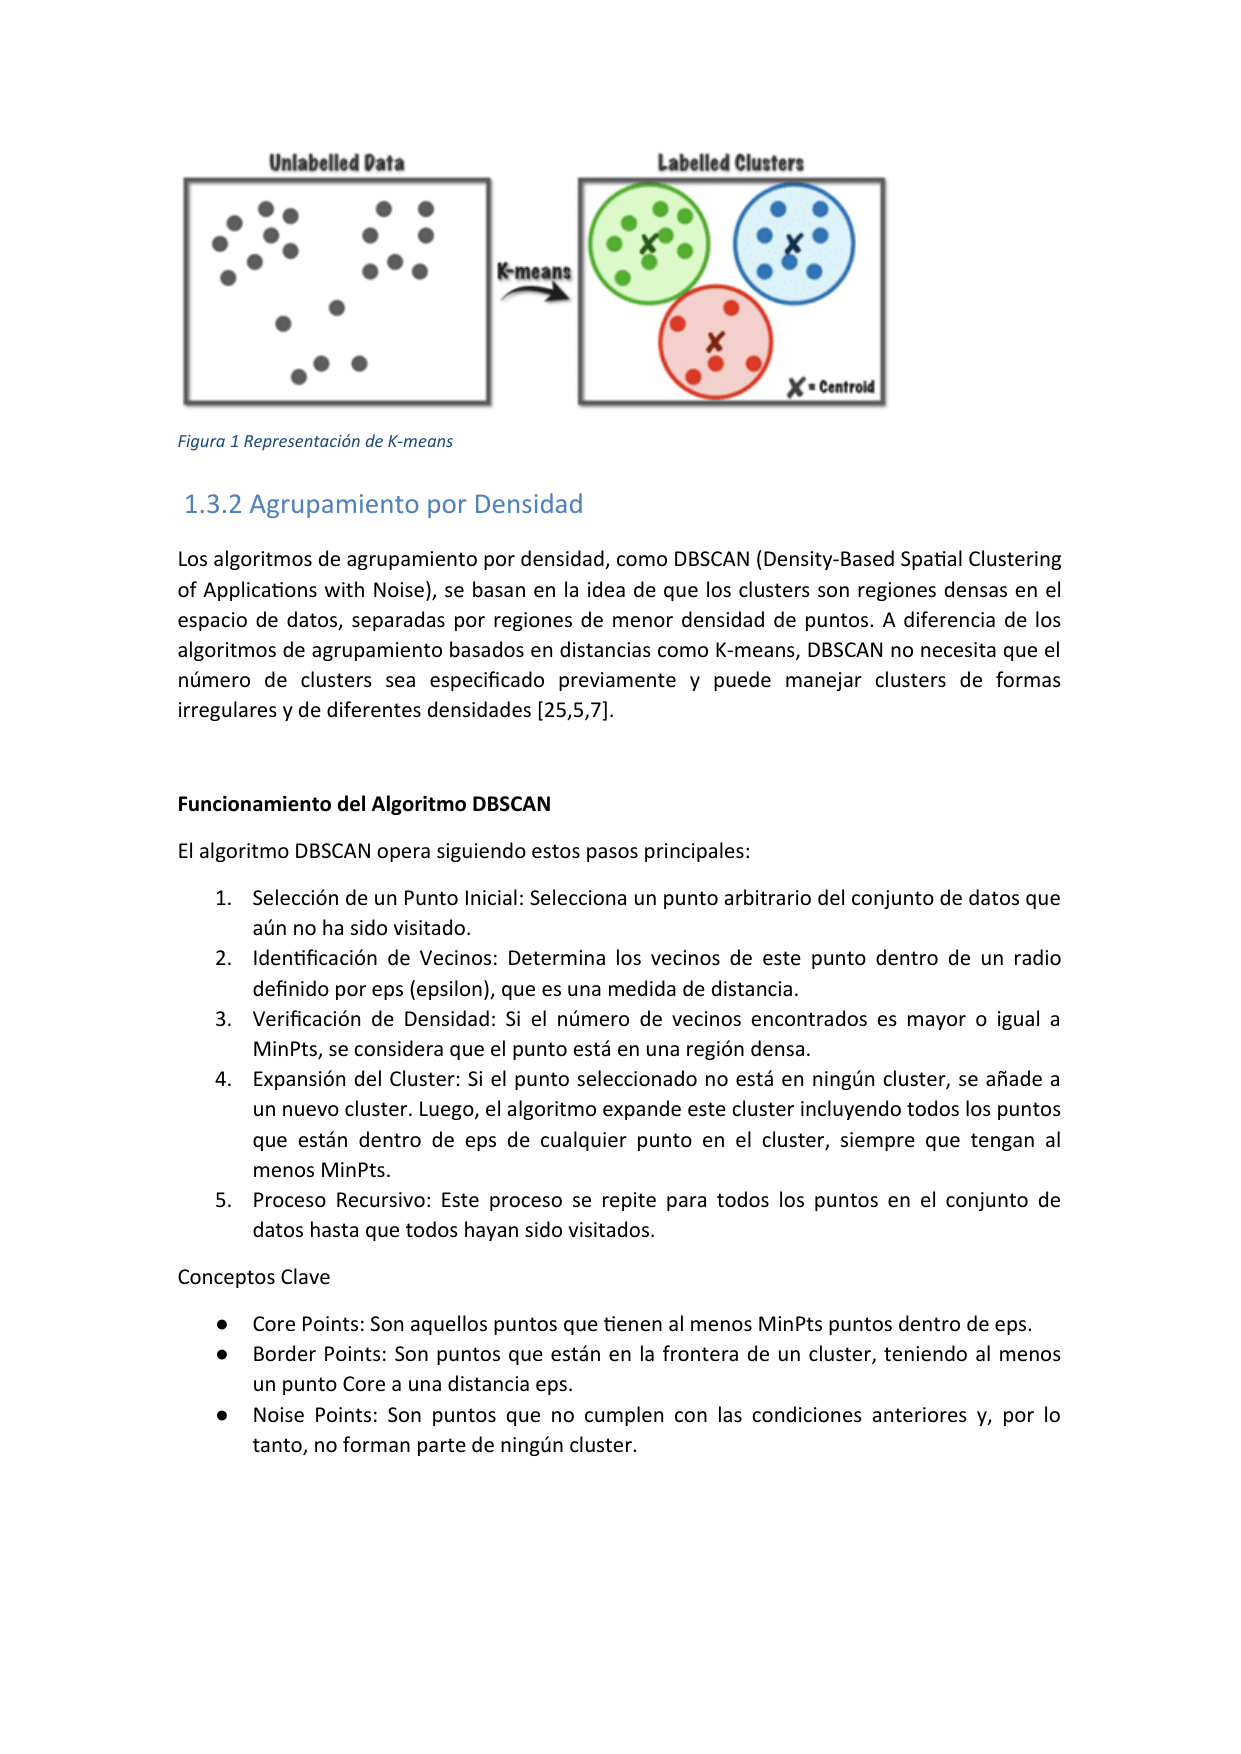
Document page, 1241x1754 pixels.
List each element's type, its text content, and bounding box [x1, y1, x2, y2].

list Identificación de Vecinos: Determina los vecinos de este punto dentro de un radio definido por eps (epsilon), que es una medida de distancia. [215, 943, 1063, 1002]
list Selección de un Punto Inicial: Selecciona un punto arbitrario del conjunto de datos que aún no ha sido visitado. [215, 883, 1063, 941]
text Conceptos Clave [177, 1262, 1063, 1290]
picture [177, 147, 895, 411]
list Verificación de Densidad: Si el número de vecinos encontrados es mayor o igual a MinPts, se considera que el punto está en una región densa. [215, 1004, 1063, 1062]
subtitle 1.3.2 Agrupamiento por Densidad [177, 485, 1063, 521]
text Funcionamiento del Algoritmo DBSCAN [177, 789, 1063, 817]
text Los algoritmos de agrupamiento por densidad, como DBSCAN (Density-Based Spatial Clustering of Applications with Noise), se basan en la idea de que los clusters son regiones densas en el espacio de datos, separadas por regiones de menor densidad de puntos. A diferencia de los algoritmos de agrupamiento basados en distancias como K-means, DBSCAN no necesita que el número de clusters sea especificado previamente y puede manejar clusters de formas irregulares y de diferentes densidades [25,5,7]. [177, 544, 1063, 724]
list Noise Points: Son puntos que no cumplen con las condiciones anteriores y, por lo tanto, no forman parte de ningún cluster. [215, 1400, 1063, 1458]
list Border Points: Son puntos que están en la frontera de un cluster, teniendo al menos un punto Core a una distancia eps. [215, 1339, 1063, 1398]
list Proceso Recursivo: Este proceso se repite para todos los puntos en el conjunto de datos hasta que todos hayan sido visitados. [215, 1185, 1063, 1243]
list Core Points: Son aquellos puntos que tienen al menos MinPts puntos dentro de eps. [215, 1309, 1063, 1337]
text El algoritmo DBSCAN opera siguiendo estos pasos principales: [177, 836, 1063, 864]
list Expansión del Cluster: Si el punto seleccionado no está en ningún cluster, se añade a un nuevo cluster. Luego, el algoritmo expande este cluster incluyendo todos los puntos que están dentro de eps de cualquier punto en el cluster, siempre que tengan al menos MinPts. [215, 1064, 1063, 1183]
